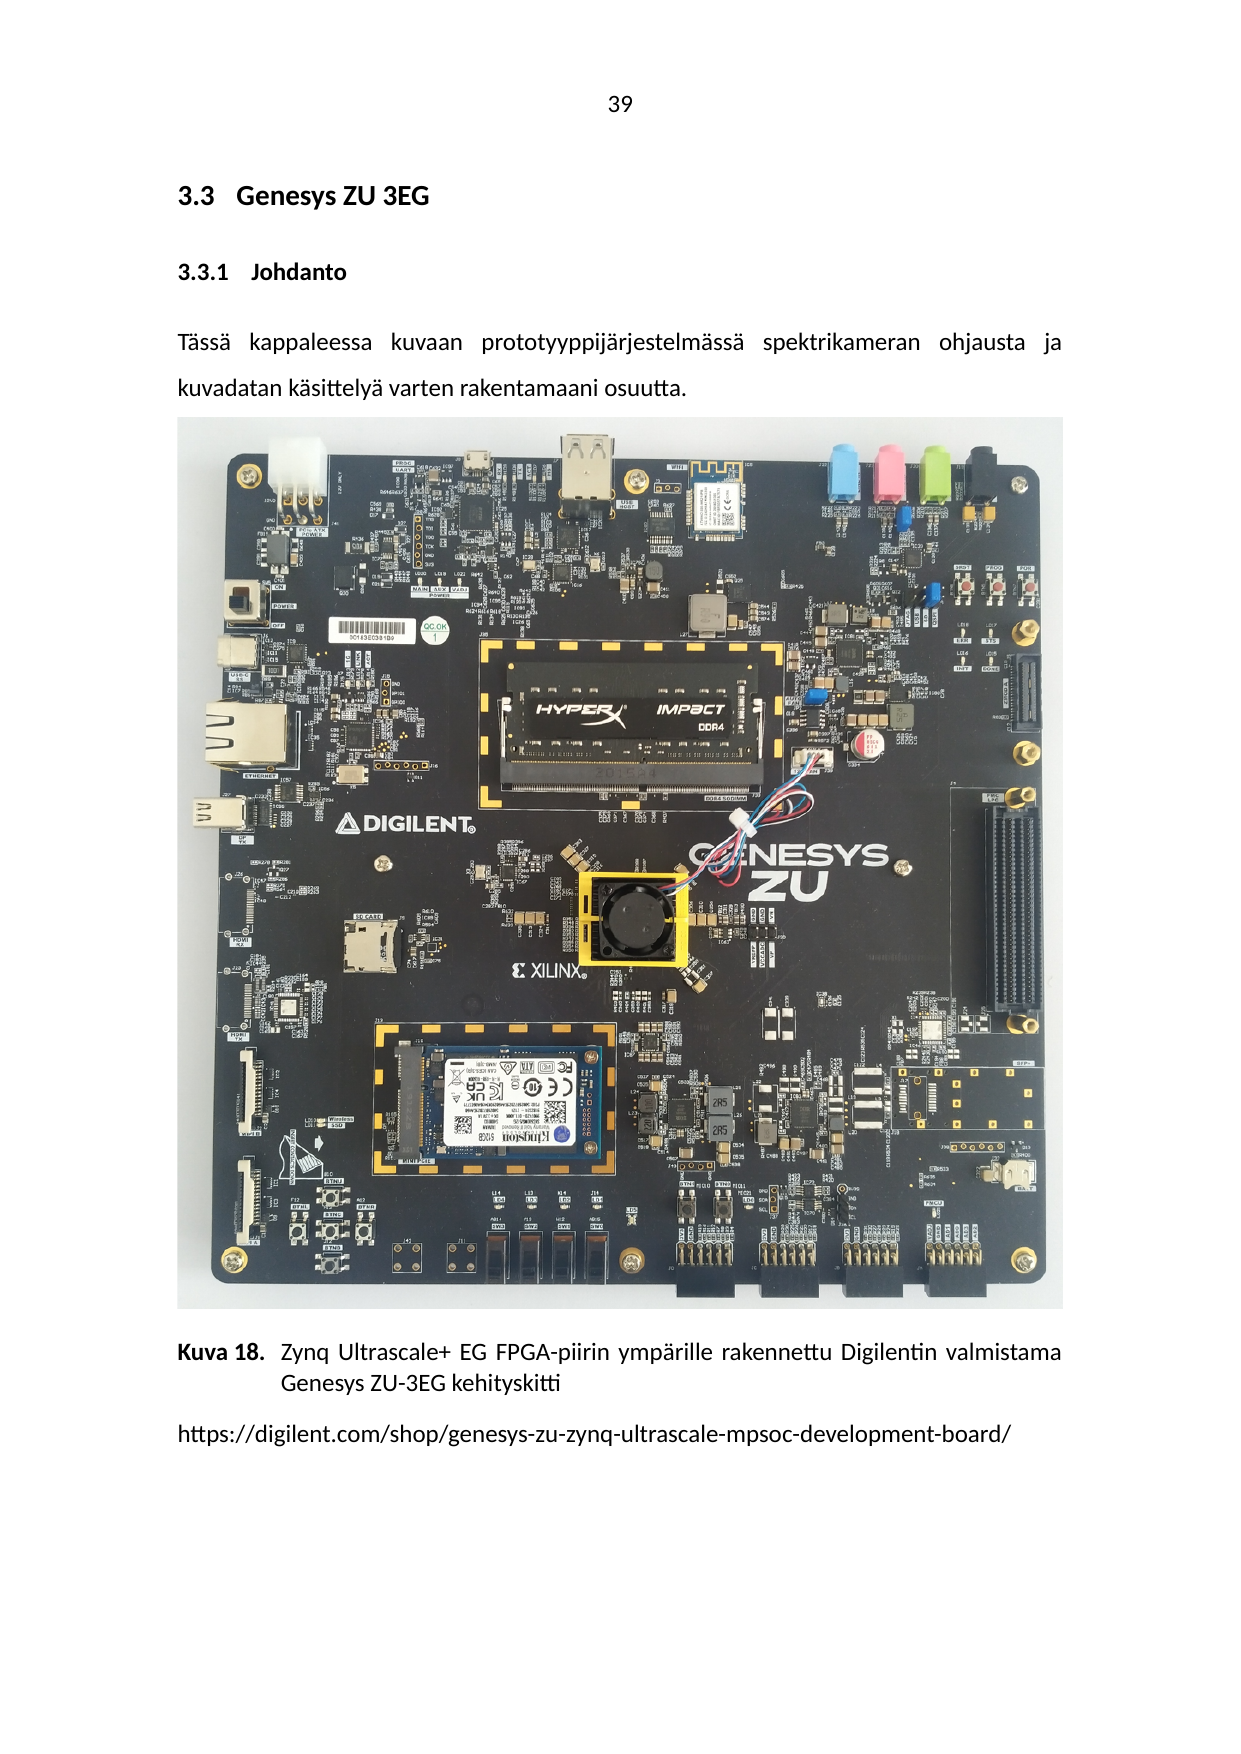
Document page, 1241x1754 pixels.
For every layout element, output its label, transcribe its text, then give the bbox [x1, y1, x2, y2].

subtitle Genesys ZU 3EG [177, 177, 1063, 213]
subtitle Johdanto [177, 256, 1063, 286]
text https://digilent.com/shop/genesys-zu-zynq-ultrascale-mpsoc-development-board/ [177, 1418, 1063, 1449]
picture [177, 417, 1063, 1309]
text Tässä kappaleessa kuvaan prototyyppijärjestelmässä spektrikameran ohjausta ja kuvadatan käsittelyä varten rakentamaani osuutta. [177, 326, 1063, 403]
text Kuva 18. Zynq Ultrascale+ EG FPGA-piirin ympärille rakennettu Digilentin valmistama Genesys ZU-3EG kehityskitti [177, 1336, 1063, 1397]
